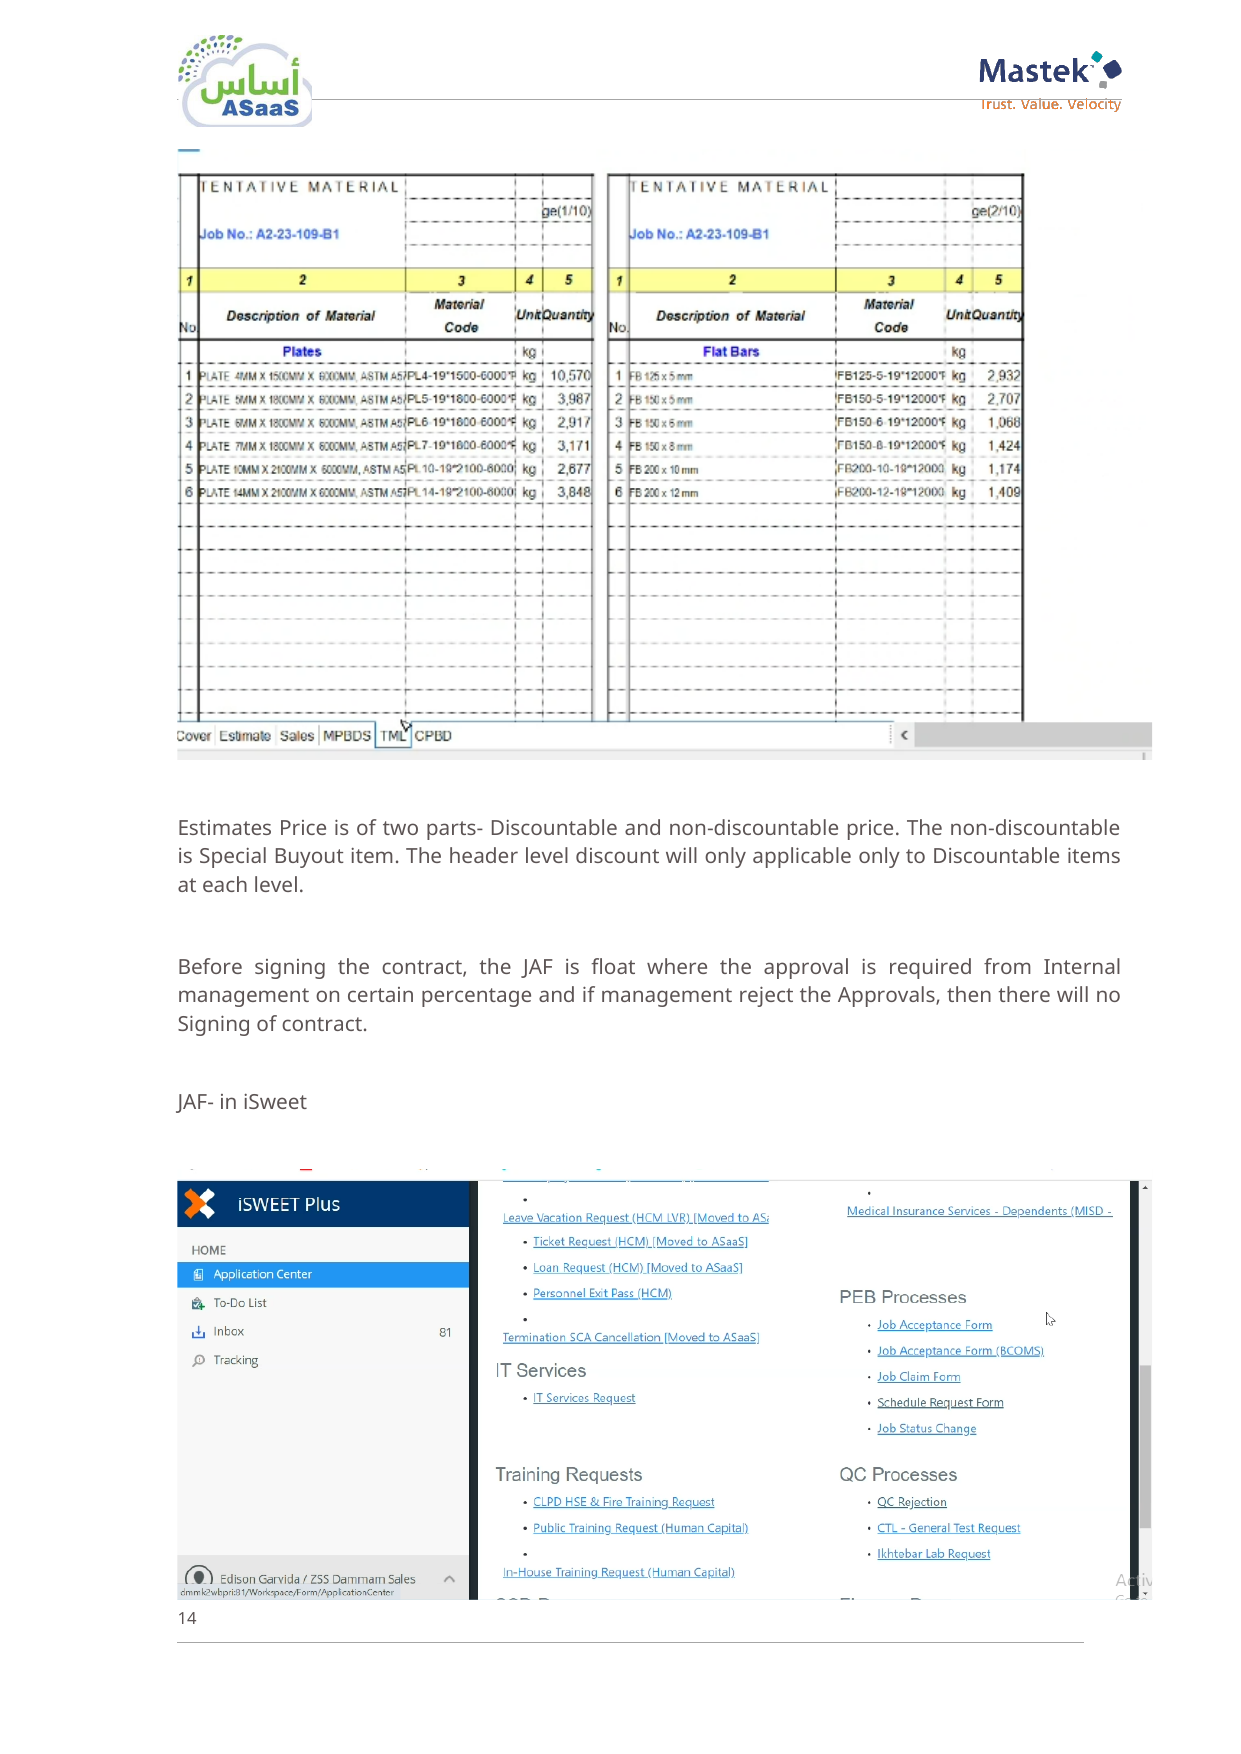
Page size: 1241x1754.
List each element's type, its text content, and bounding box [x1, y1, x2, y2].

picture [177, 35, 312, 126]
text Estimates Price is of two parts- Discountable and non-discountable price. The non-discountable is Special Buyout item. The header level discount will only applicable only to Discountable items at each level. [177, 813, 1122, 898]
text JAF- in iSweet [177, 1087, 1122, 1116]
picture [177, 1169, 1153, 1600]
picture [177, 149, 1153, 760]
picture [979, 100, 1122, 112]
text Before signing the contract, the JAF is float where the approval is required from Internal management on certain percentage and if management reject the Approvals, then there will no Signing of contract. [177, 952, 1122, 1037]
picture [979, 51, 1122, 99]
